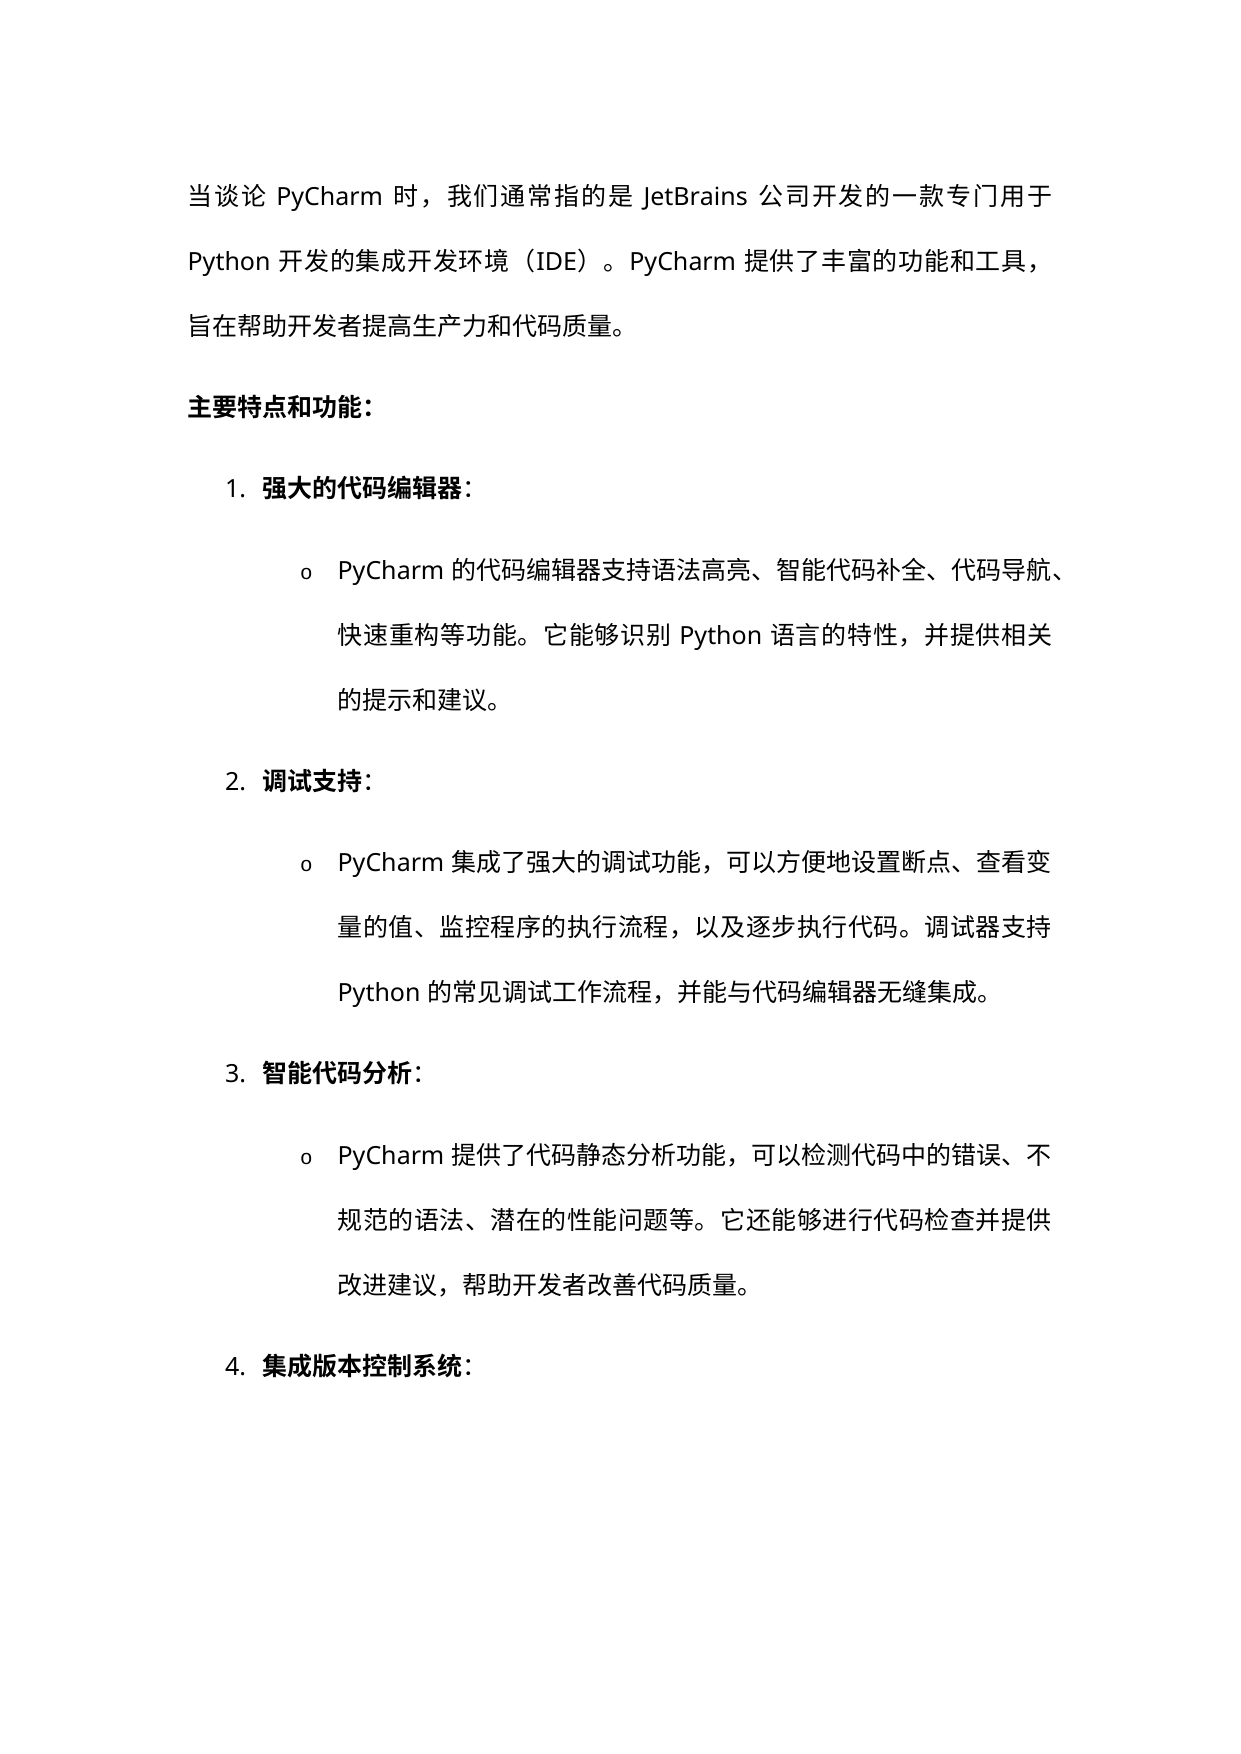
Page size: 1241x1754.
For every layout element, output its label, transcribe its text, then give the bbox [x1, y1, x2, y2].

list 强大的代码编辑器： [225, 454, 1053, 519]
text 当谈论 PyCharm 时，我们通常指的是 JetBrains 公司开发的一款专门用于 Python 开发的集成开发环境（IDE）。PyCharm 提供了丰富的功能和工具，旨在帮助开发者提高生产力和代码质量。 [187, 162, 1053, 357]
list 智能代码分析： [225, 1039, 1053, 1104]
list 集成版本控制系统： [225, 1332, 1053, 1397]
text 主要特点和功能： [187, 373, 1053, 438]
list 调试支持： [225, 747, 1053, 812]
list PyCharm 提供了代码静态分析功能，可以检测代码中的错误、不规范的语法、潜在的性能问题等。它还能够进行代码检查并提供改进建议，帮助开发者改善代码质量。 [300, 1121, 1053, 1316]
list PyCharm 集成了强大的调试功能，可以方便地设置断点、查看变量的值、监控程序的执行流程，以及逐步执行代码。调试器支持 Python 的常见调试工作流程，并能与代码编辑器无缝集成。 [300, 828, 1053, 1023]
list PyCharm 的代码编辑器支持语法高亮、智能代码补全、代码导航、快速重构等功能。它能够识别 Python 语言的特性，并提供相关的提示和建议。 [300, 536, 1053, 731]
